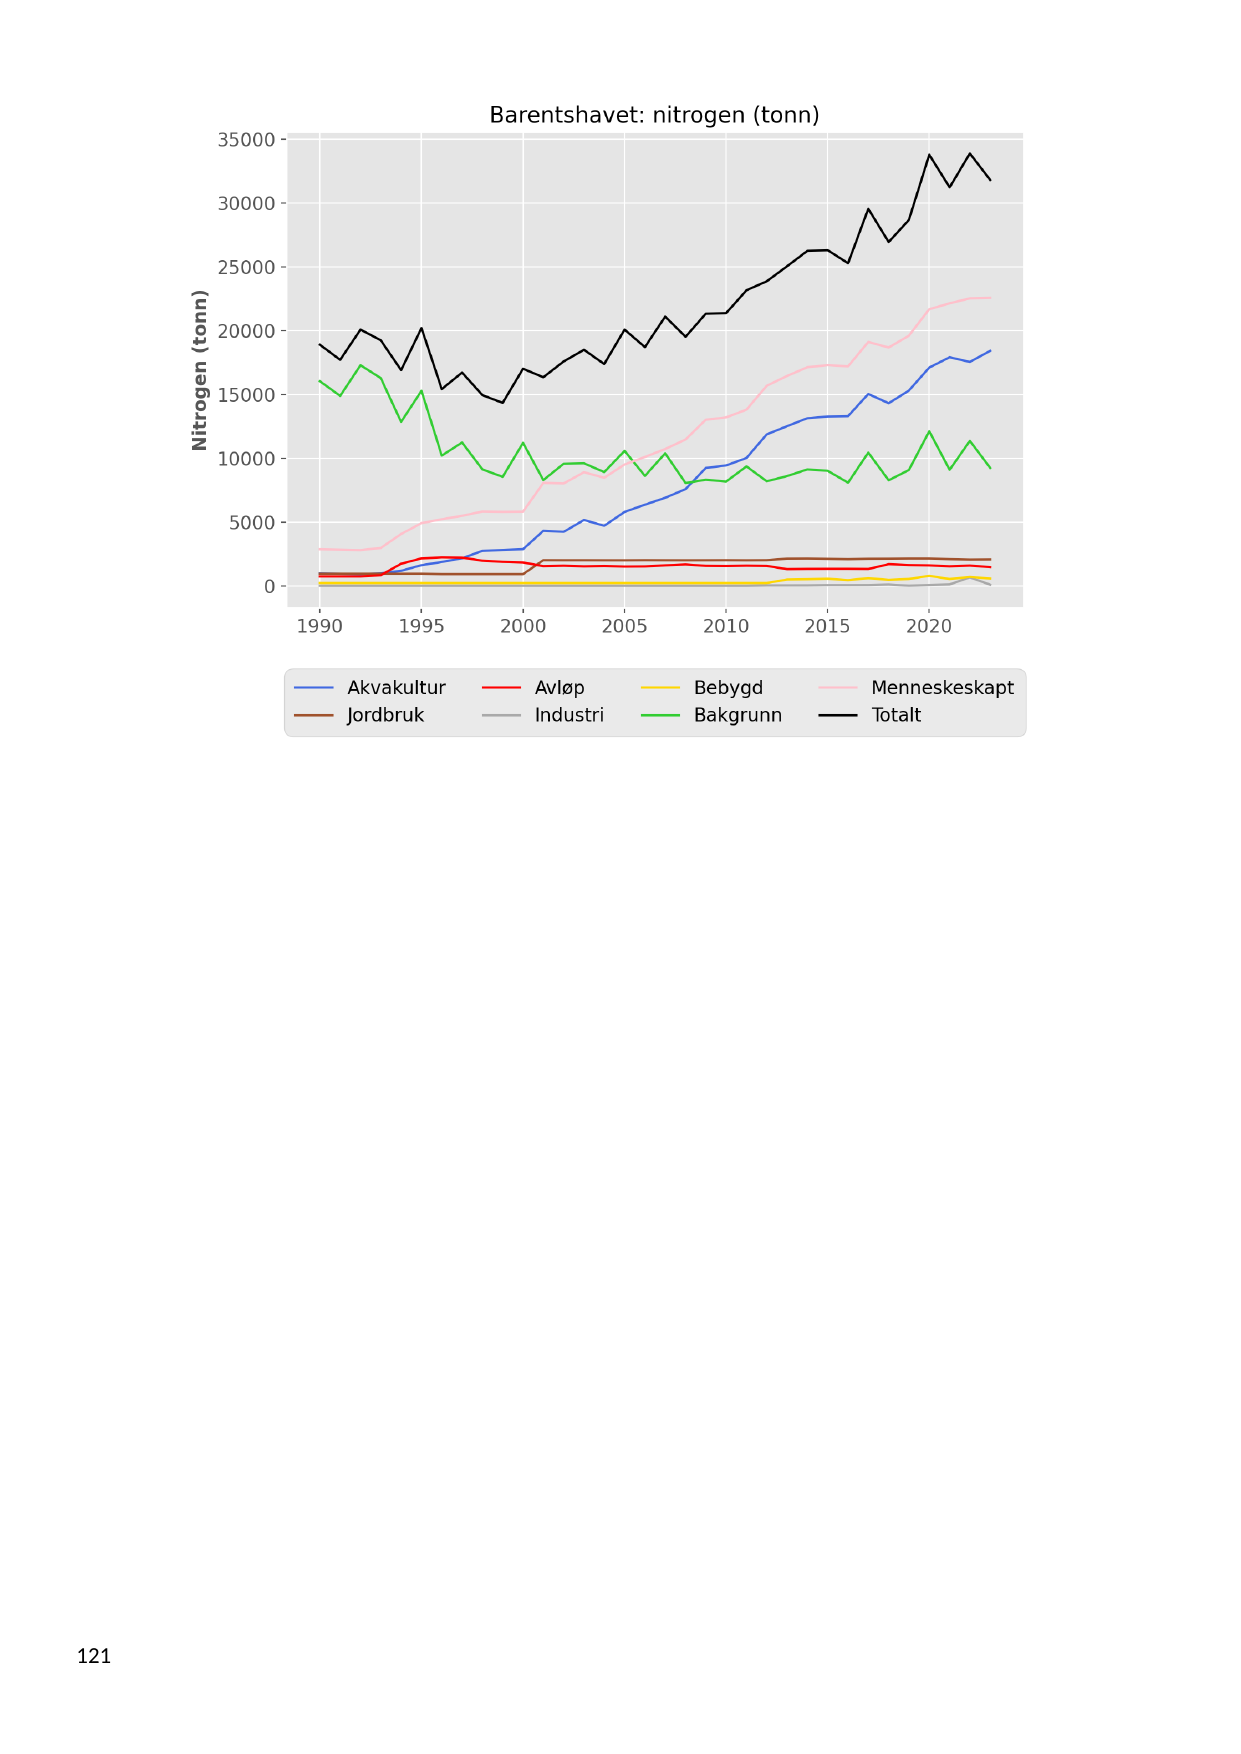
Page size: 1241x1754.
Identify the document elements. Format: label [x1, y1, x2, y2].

picture [177, 90, 1063, 755]
